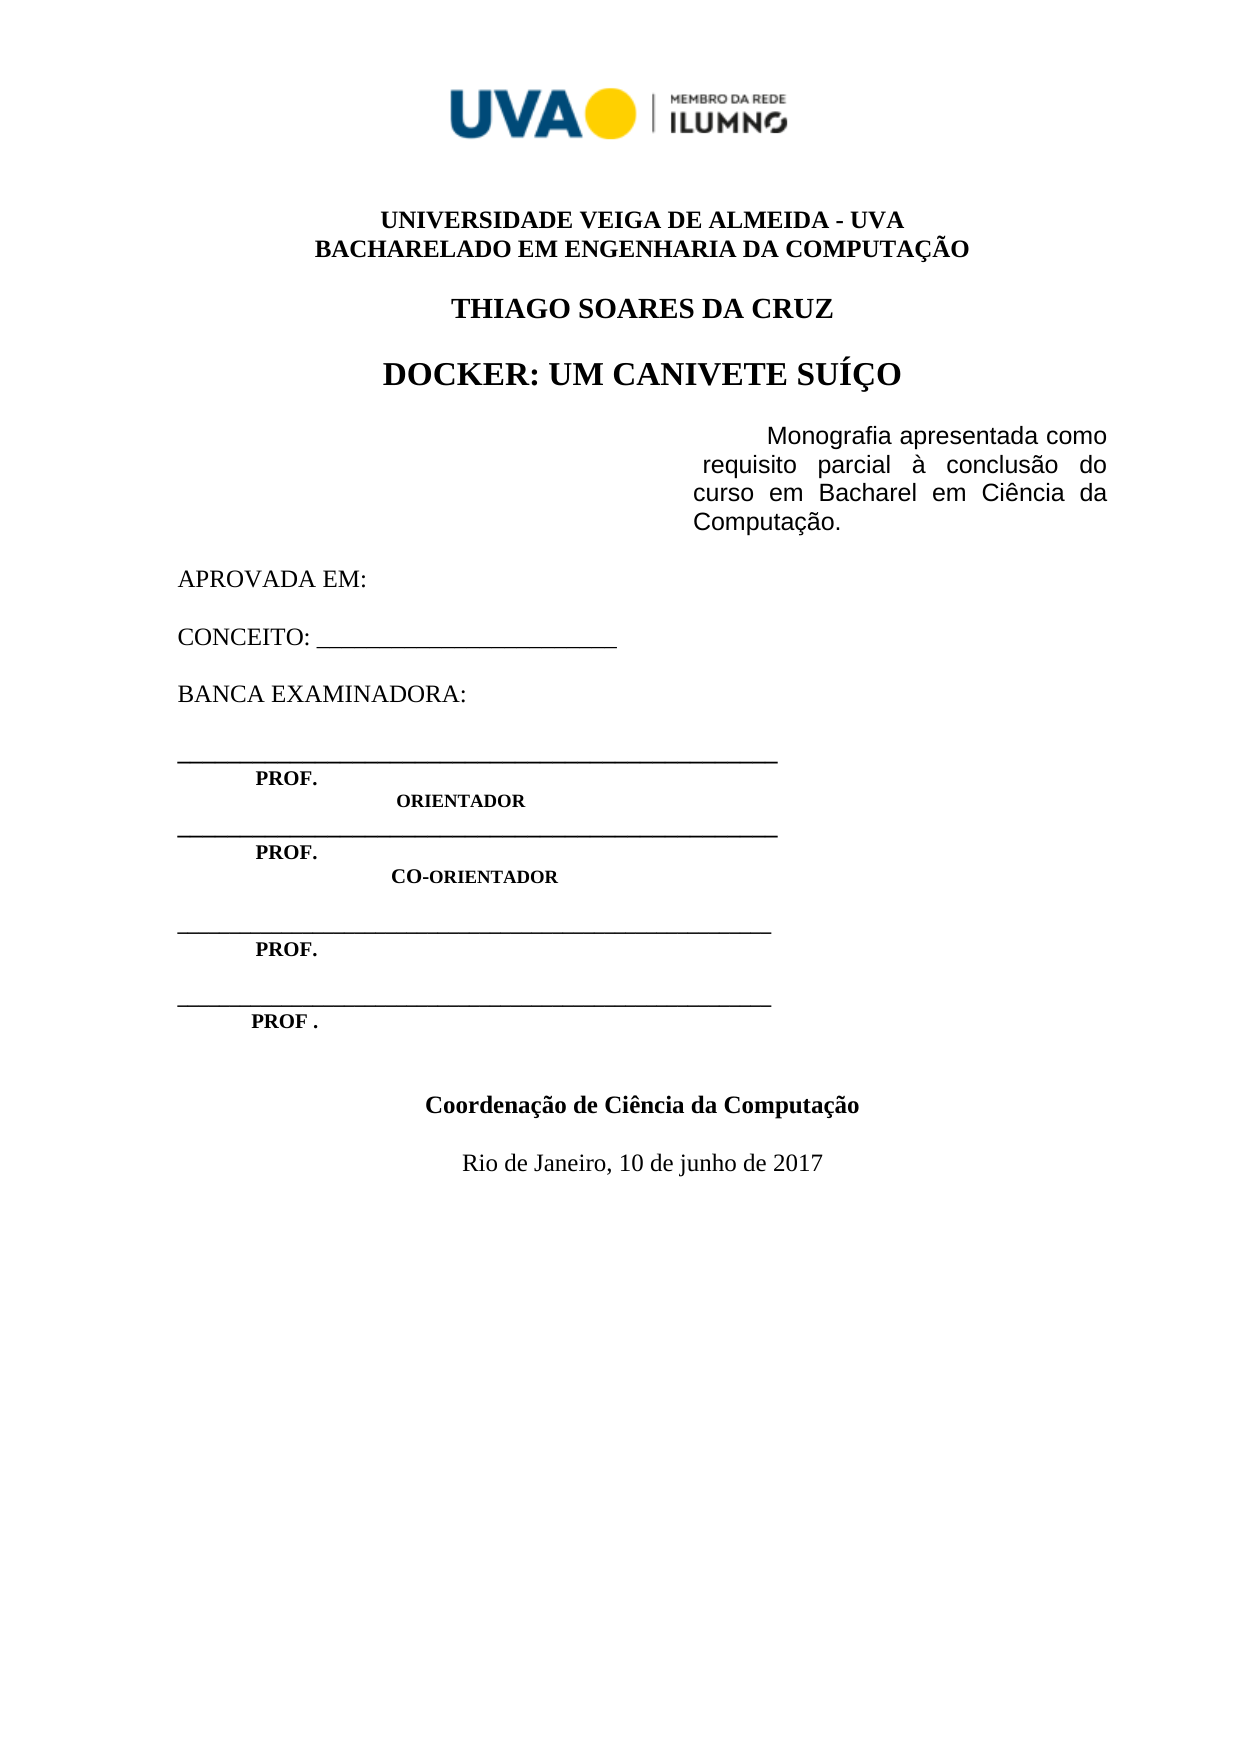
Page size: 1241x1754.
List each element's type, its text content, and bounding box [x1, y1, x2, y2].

picture [446, 82, 797, 146]
text Coordenação de Ciência da Computação [177, 1090, 1107, 1119]
text BANCA EXAMINADORA: [177, 679, 1107, 708]
text APROVADA EM: [177, 564, 1107, 593]
text UNIVERSIDADE VEIGA DE ALMEIDA - UVA [177, 205, 1107, 234]
text Rio de Janeiro, 10 de junho de 2017 [177, 1148, 1107, 1176]
text BACHARELADO EM ENGENHARIA DA COMPUTAÇÃO [177, 234, 1107, 263]
text CO-ORIENTADOR [177, 864, 1107, 888]
text PROF. [177, 936, 1107, 961]
text CONCEITO: ________________________ [177, 622, 1107, 651]
text PROF. [177, 840, 1107, 864]
text ORIENTADOR [177, 790, 1107, 811]
text Monografia apresentada como requisito parcial à conclusão do curso em Bacharel em Ciência da Computação. [693, 421, 1107, 536]
text PROF . [177, 1009, 1107, 1033]
text _________________________________________________________ [177, 984, 1107, 1009]
text ________________________________________________ [177, 811, 1107, 840]
text ________________________________________________ [177, 737, 1107, 766]
text THIAGO SOARES DA CRUZ [177, 291, 1107, 325]
text _________________________________________________________ [177, 912, 1107, 936]
text DOCKER: UM CANIVETE SUÍÇO [177, 354, 1107, 392]
text PROF. [177, 766, 1107, 790]
